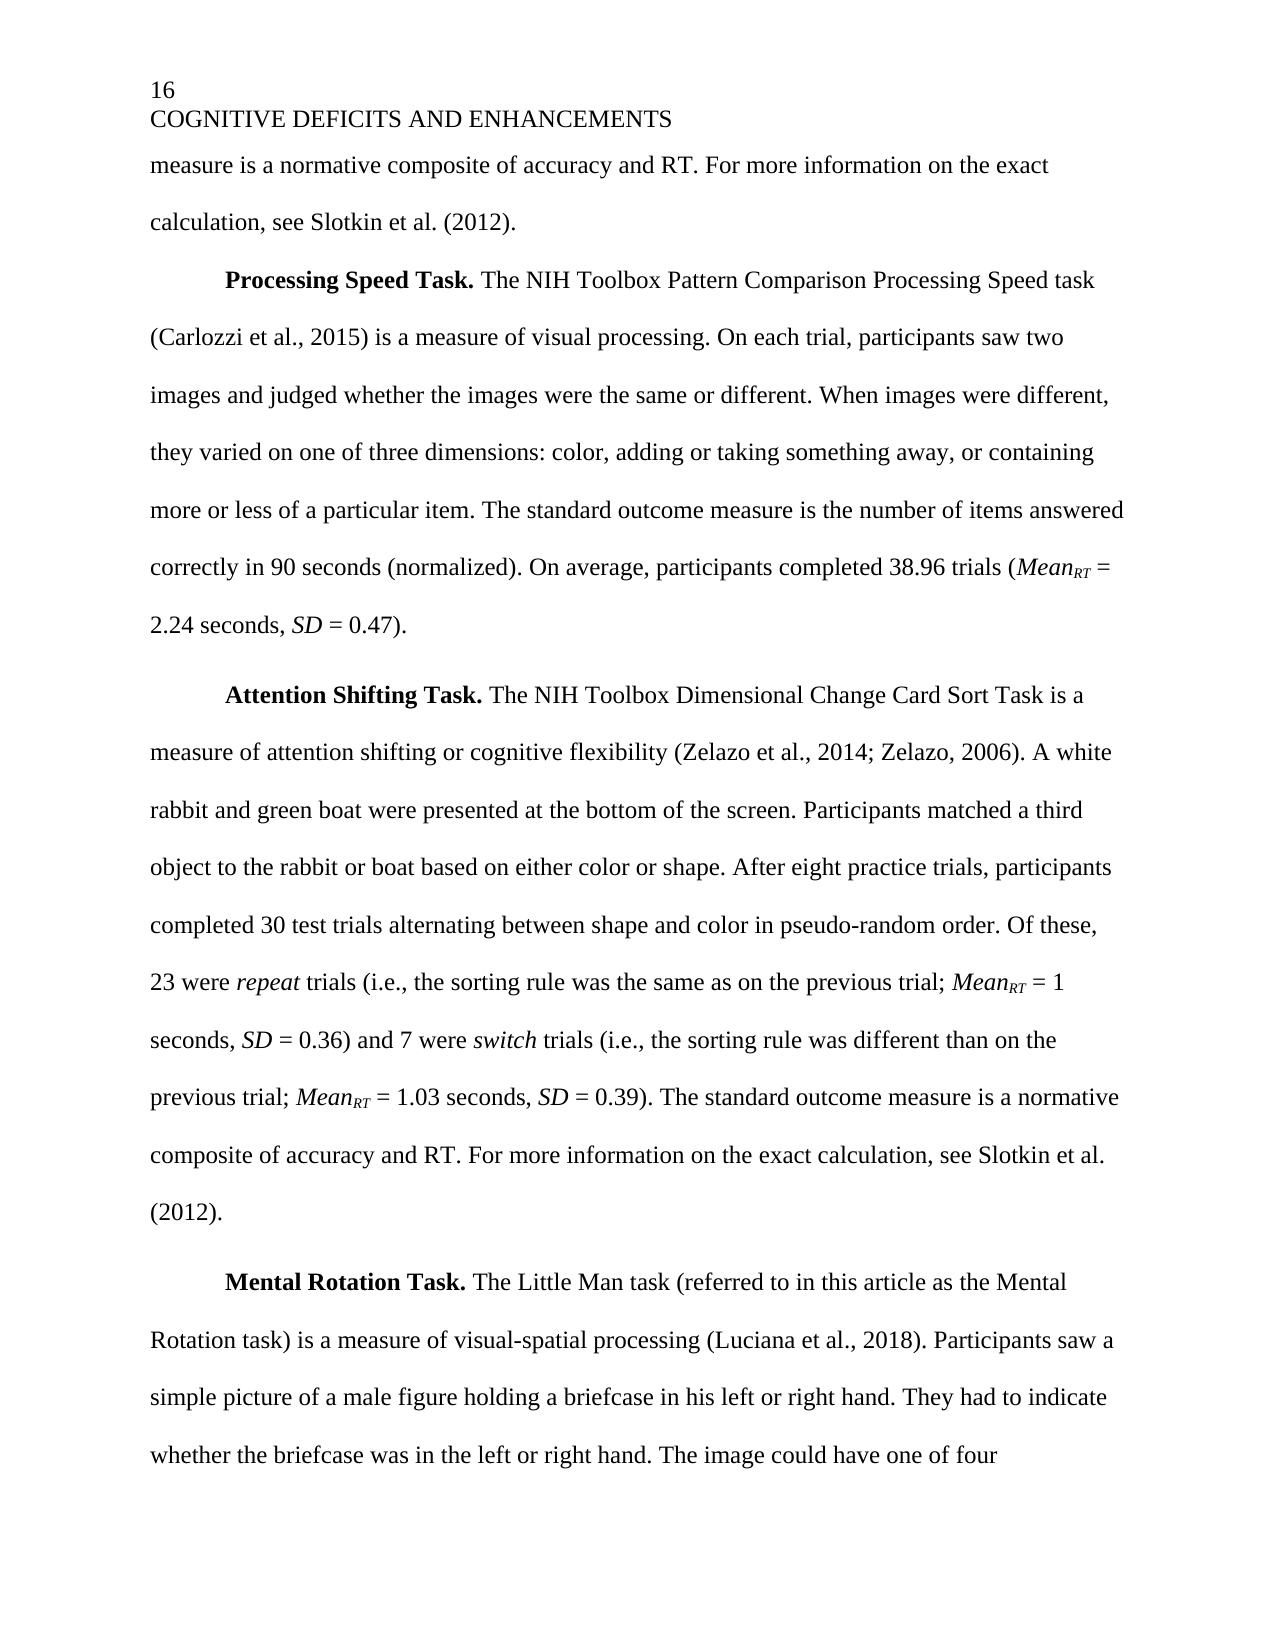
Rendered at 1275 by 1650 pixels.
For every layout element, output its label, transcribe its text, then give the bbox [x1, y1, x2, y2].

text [150, 1267, 1125, 1469]
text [150, 150, 1125, 236]
text Processing Speed Task. The NIH Toolbox Pattern Comparison Processing Speed task (Carlozzi et al., 2015) is a measure of visual processing. On each trial, participants saw two images and judged whether the images were the same or different. When images were different, they varied on one of three dimensions: color, adding or taking something away, or containing more or less of a particular item. The standard outcome measure is the number of items answered correctly in 90 seconds (normalized). On average, participants completed 38.96 trials (MeanRT = 2.24 seconds, SD = 0.47). [150, 265, 1125, 639]
text Attention Shifting Task. The NIH Toolbox Dimensional Change Card Sort Task is a measure of attention shifting or cognitive flexibility (Zelazo et al., 2014; Zelazo, 2006). A white rabbit and green boat were presented at the bottom of the screen. Participants matched a third object to the rabbit or boat based on either color or shape. After eight practice trials, participants completed 30 test trials alternating between shape and color in pseudo-random order. Of these, 23 were repeat trials (i.e., the sorting rule was the same as on the previous trial; MeanRT = 1 seconds, SD = 0.36) and 7 were switch trials (i.e., the sorting rule was different than on the previous trial; MeanRT = 1.03 seconds, SD = 0.39). The standard outcome measure is a normative composite of accuracy and RT. For more information on the exact calculation, see Slotkin et al. (2012). [150, 680, 1125, 1226]
